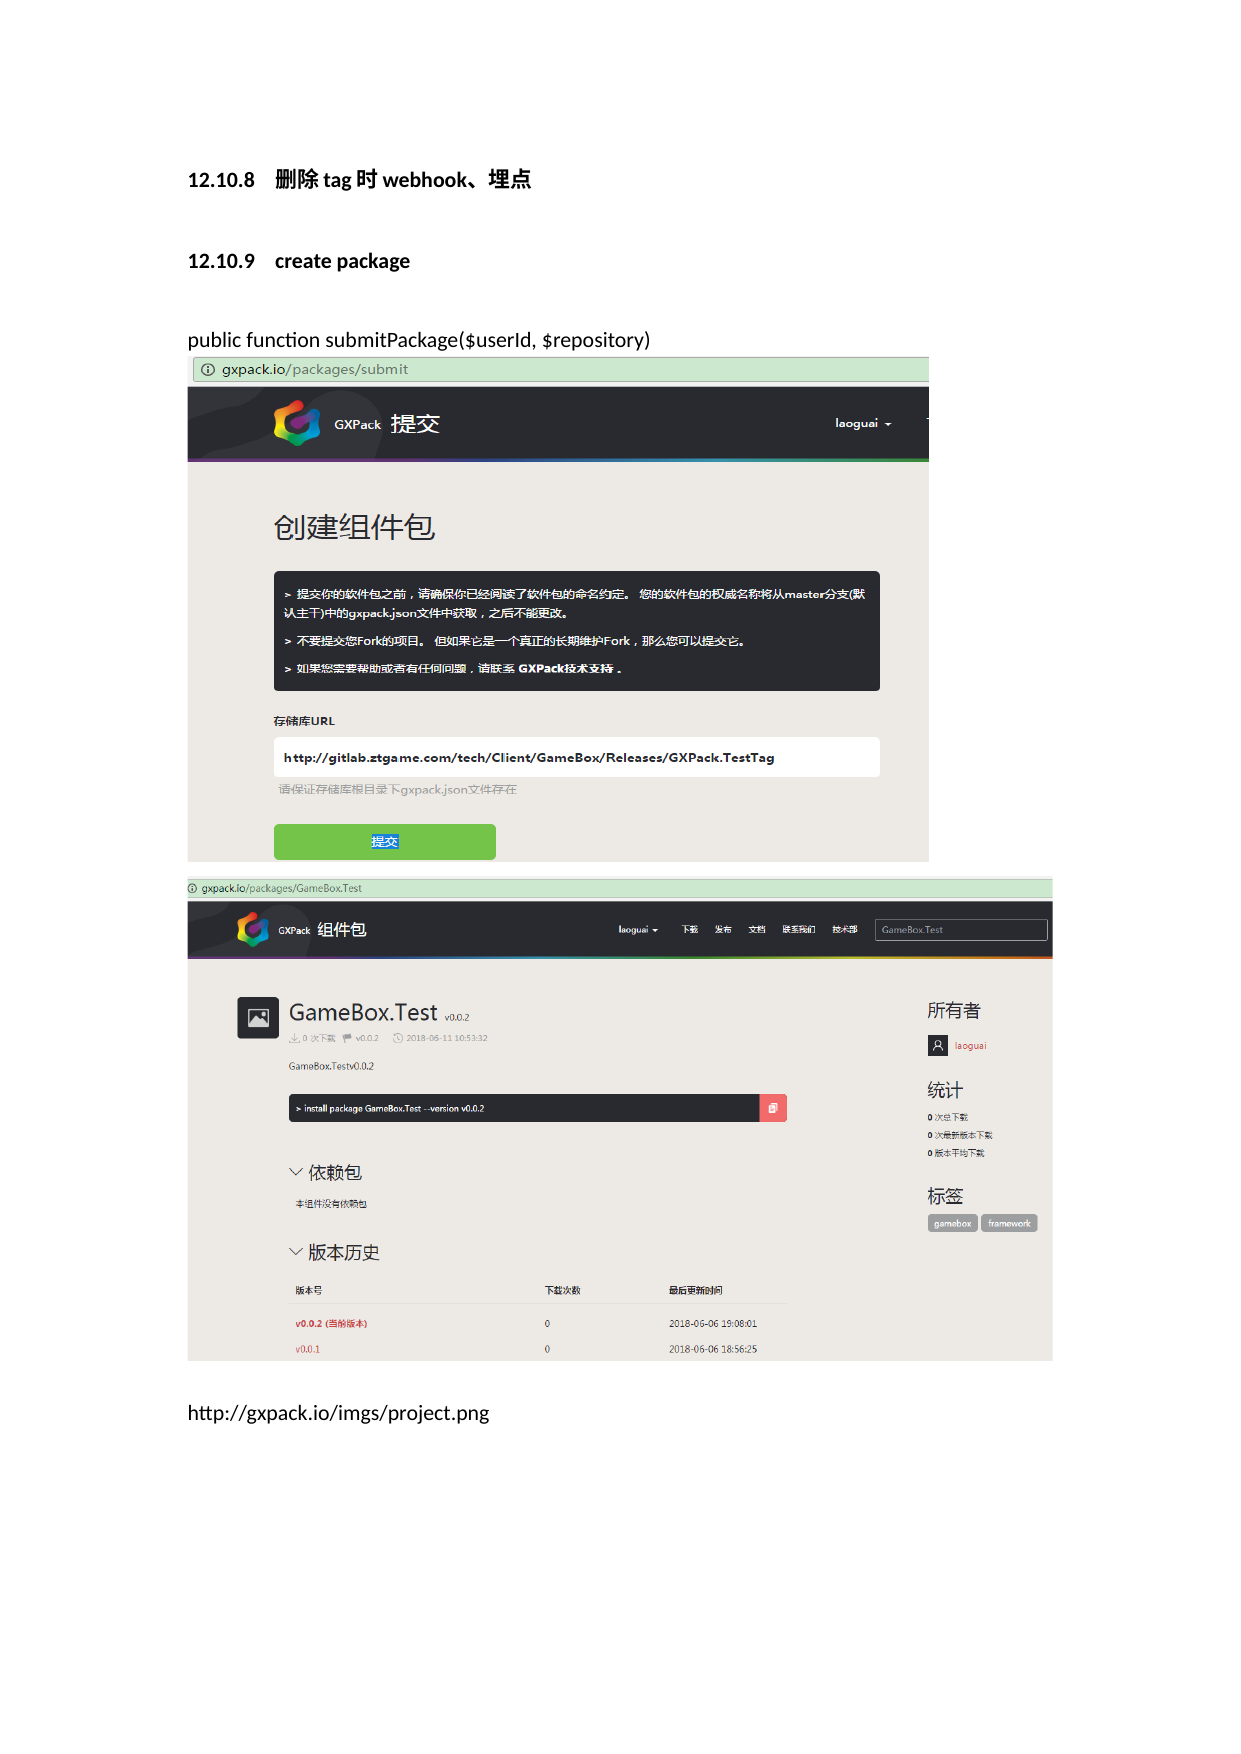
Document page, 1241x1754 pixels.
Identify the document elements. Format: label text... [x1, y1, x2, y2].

picture [187, 876, 1053, 1361]
subtitle 删除tag时webhook、埋点 [187, 162, 1053, 194]
picture [187, 356, 929, 862]
text http://gxpack.io/imgs/project.png [187, 1396, 1053, 1428]
text public function submitPackage($userId, $repository) [187, 323, 1053, 356]
subtitle create package [187, 244, 1053, 277]
